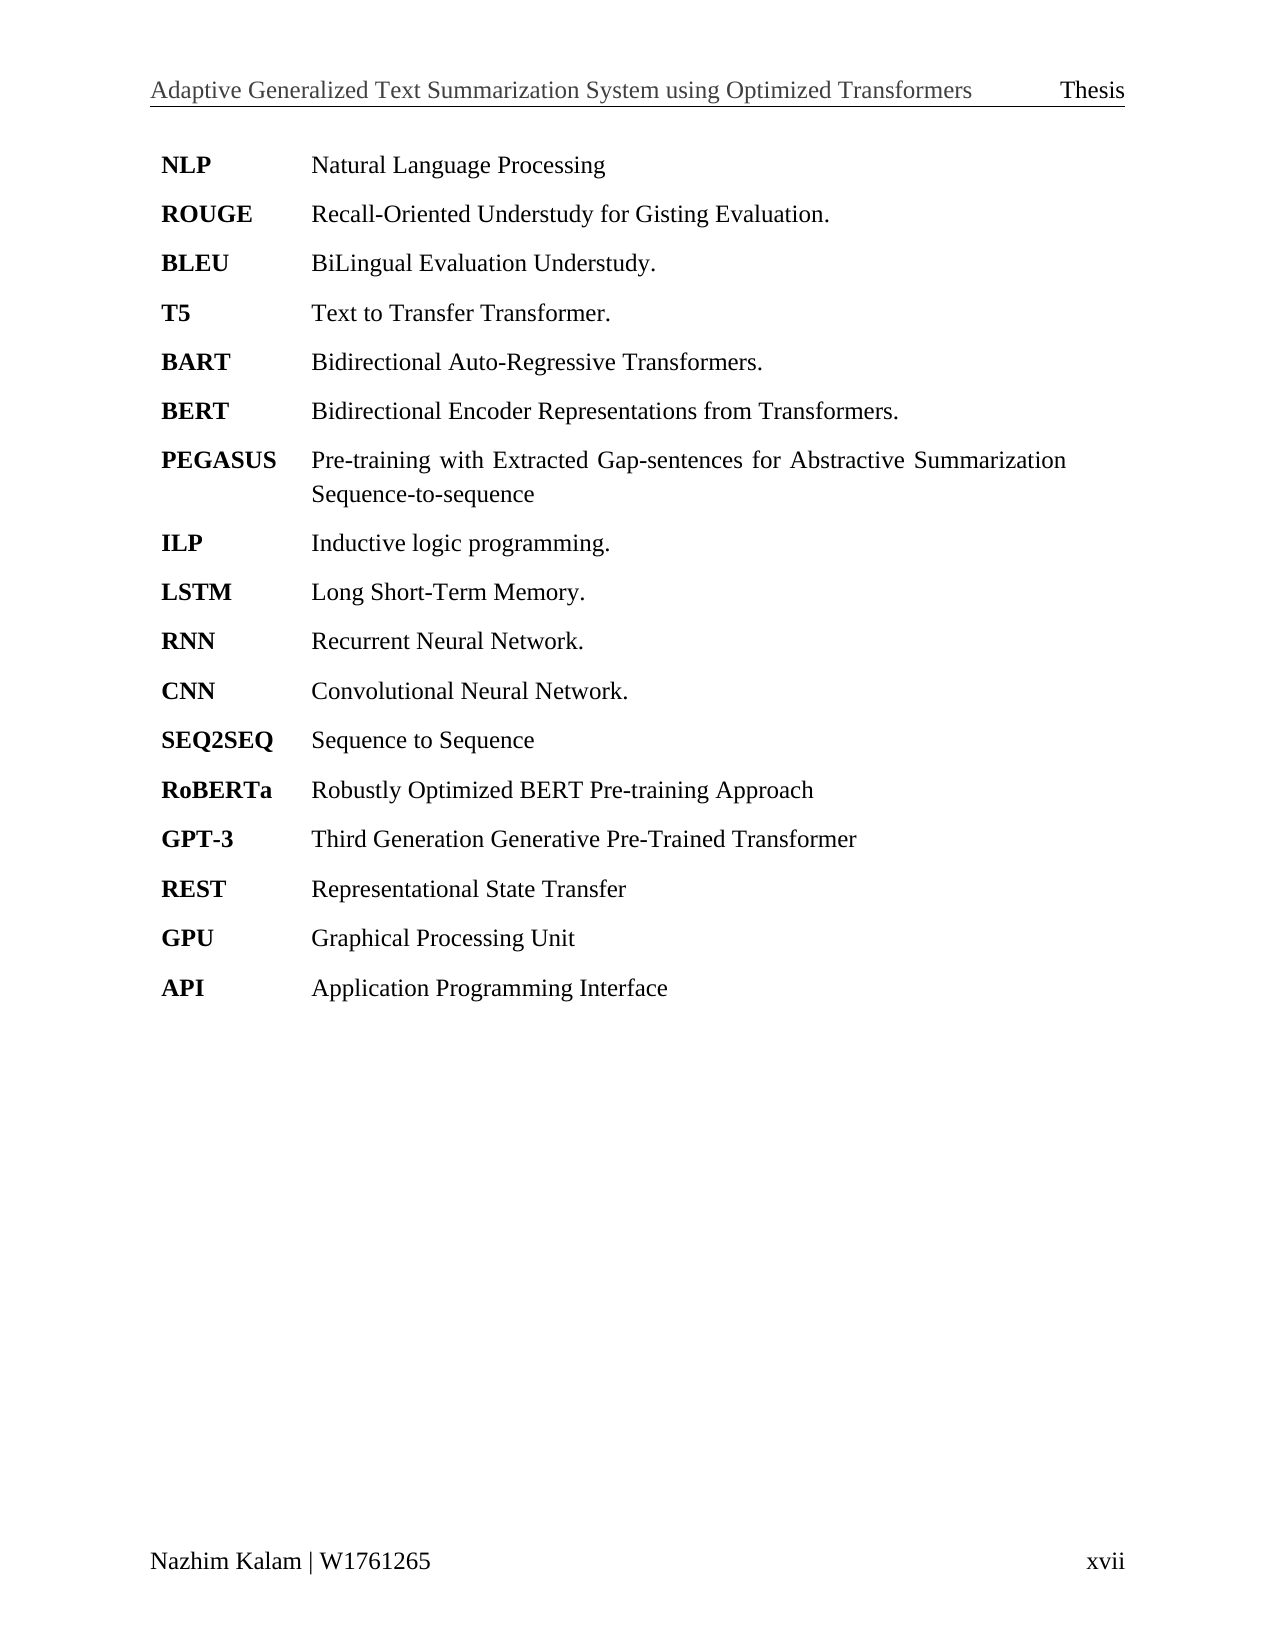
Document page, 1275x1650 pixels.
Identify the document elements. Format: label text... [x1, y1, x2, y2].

table_cell Robustly Optimized BERT Pre-training Approach [300, 775, 1078, 824]
table_cell Third Generation Generative Pre-Trained Transformer Representational State Transfer Graphical Processing Unit Application Programming Interface [300, 824, 1078, 1022]
table_cell Recall-Oriented Understudy for Gisting Evaluation. [300, 199, 1078, 248]
table_cell BERT [150, 396, 300, 446]
table_cell Text to Transfer Transformer. [300, 298, 1078, 347]
table_cell Bidirectional Auto-Regressive Transformers. [300, 347, 1078, 396]
table_cell T5 [150, 298, 300, 347]
table_cell RNN [150, 626, 300, 676]
table_cell CNN SEQ2SEQ [150, 676, 300, 775]
table_cell Bidirectional Encoder Representations from Transformers. [300, 396, 1078, 446]
table_cell NLP [150, 150, 300, 199]
table_cell Pre-training with Extracted Gap-sentences for Abstractive Summarization Sequence-to-sequence [300, 446, 1078, 528]
table_cell LSTM [150, 577, 300, 626]
table_cell Natural Language Processing [300, 150, 1078, 199]
table_cell Inductive logic programming. [300, 528, 1078, 577]
table_cell Convolutional Neural Network. Sequence to Sequence [300, 676, 1078, 775]
table_cell Recurrent Neural Network. [300, 626, 1078, 676]
table_cell BLEU [150, 249, 300, 298]
table_cell Long Short-Term Memory. [300, 577, 1078, 626]
table_cell ILP [150, 528, 300, 577]
table_cell BART [150, 347, 300, 396]
table_cell BiLingual Evaluation Understudy. [300, 249, 1078, 298]
table_cell ROUGE [150, 199, 300, 248]
table_cell RoBERTa [150, 775, 300, 824]
table_cell PEGASUS [150, 446, 300, 528]
table_cell GPT-3 REST GPU API [150, 824, 300, 1022]
